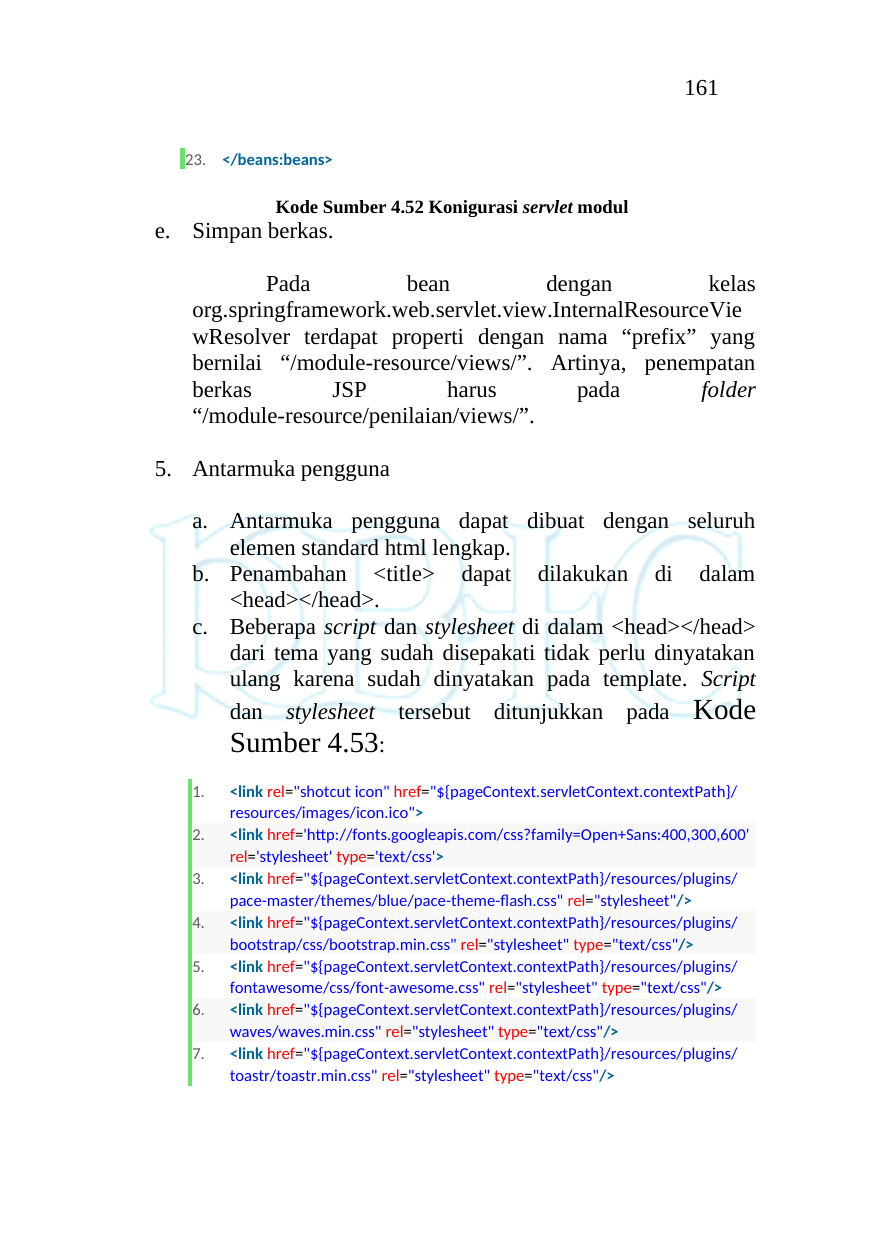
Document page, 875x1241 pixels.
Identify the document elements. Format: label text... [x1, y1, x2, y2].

list <link href="${pageContext.servletContext.contextPath}/resources/plugins/bootstrap/css/bootstrap.min.css" rel="stylesheet" type="text/css"/> [192, 911, 756, 954]
list Antarmuka pengguna dapat dibuat dengan seluruh elemen standard html lengkap. [192, 507, 756, 560]
list Beberapa script dan stylesheet di dalam <head></head> dari tema yang sudah disepakati tidak perlu dinyatakan ulang karena sudah dinyatakan pada template. Script dan stylesheet tersebut ditunjukkan pada Kode Sumber 4.53: [192, 613, 756, 759]
list <link href="${pageContext.servletContext.contextPath}/resources/plugins/pace-master/themes/blue/pace-theme-flash.css" rel="stylesheet"/> [192, 867, 756, 911]
list <link href="${pageContext.servletContext.contextPath}/resources/plugins/toastr/toastr.min.css" rel="stylesheet" type="text/css"/> [192, 1042, 756, 1086]
list <link href="${pageContext.servletContext.contextPath}/resources/plugins/fontawesome/css/font-awesome.css" rel="stylesheet" type="text/css"/> [192, 954, 756, 998]
list <link href="${pageContext.servletContext.contextPath}/resources/plugins/waves/waves.min.css" rel="stylesheet" type="text/css"/> [192, 998, 756, 1042]
list Penambahan <title> dapat dilakukan di dalam <head></head>. [192, 560, 756, 613]
text Pada bean dengan kelas org.springframework.web.servlet.view.InternalResourceViewResolver terdapat properti dengan nama “prefix” yang bernilai “/module-resource/views/”. Artinya, penempatan berkas JSP harus pada folder “/module-resource/penilaian/views/”. [192, 270, 756, 428]
list <link rel="shotcut icon" href="${pageContext.servletContext.contextPath}/resources/images/icon.ico"> [192, 779, 756, 823]
list Antarmuka pengguna [154, 455, 756, 481]
text Kode Sumber 4.52 Konigurasi servlet modul [148, 196, 756, 217]
list </beans:beans> [185, 148, 756, 169]
list <link href='http://fonts.googleapis.com/css?family=Open+Sans:400,300,600' rel='stylesheet' type='text/css'> [192, 823, 756, 867]
list Simpan berkas. [154, 217, 756, 244]
